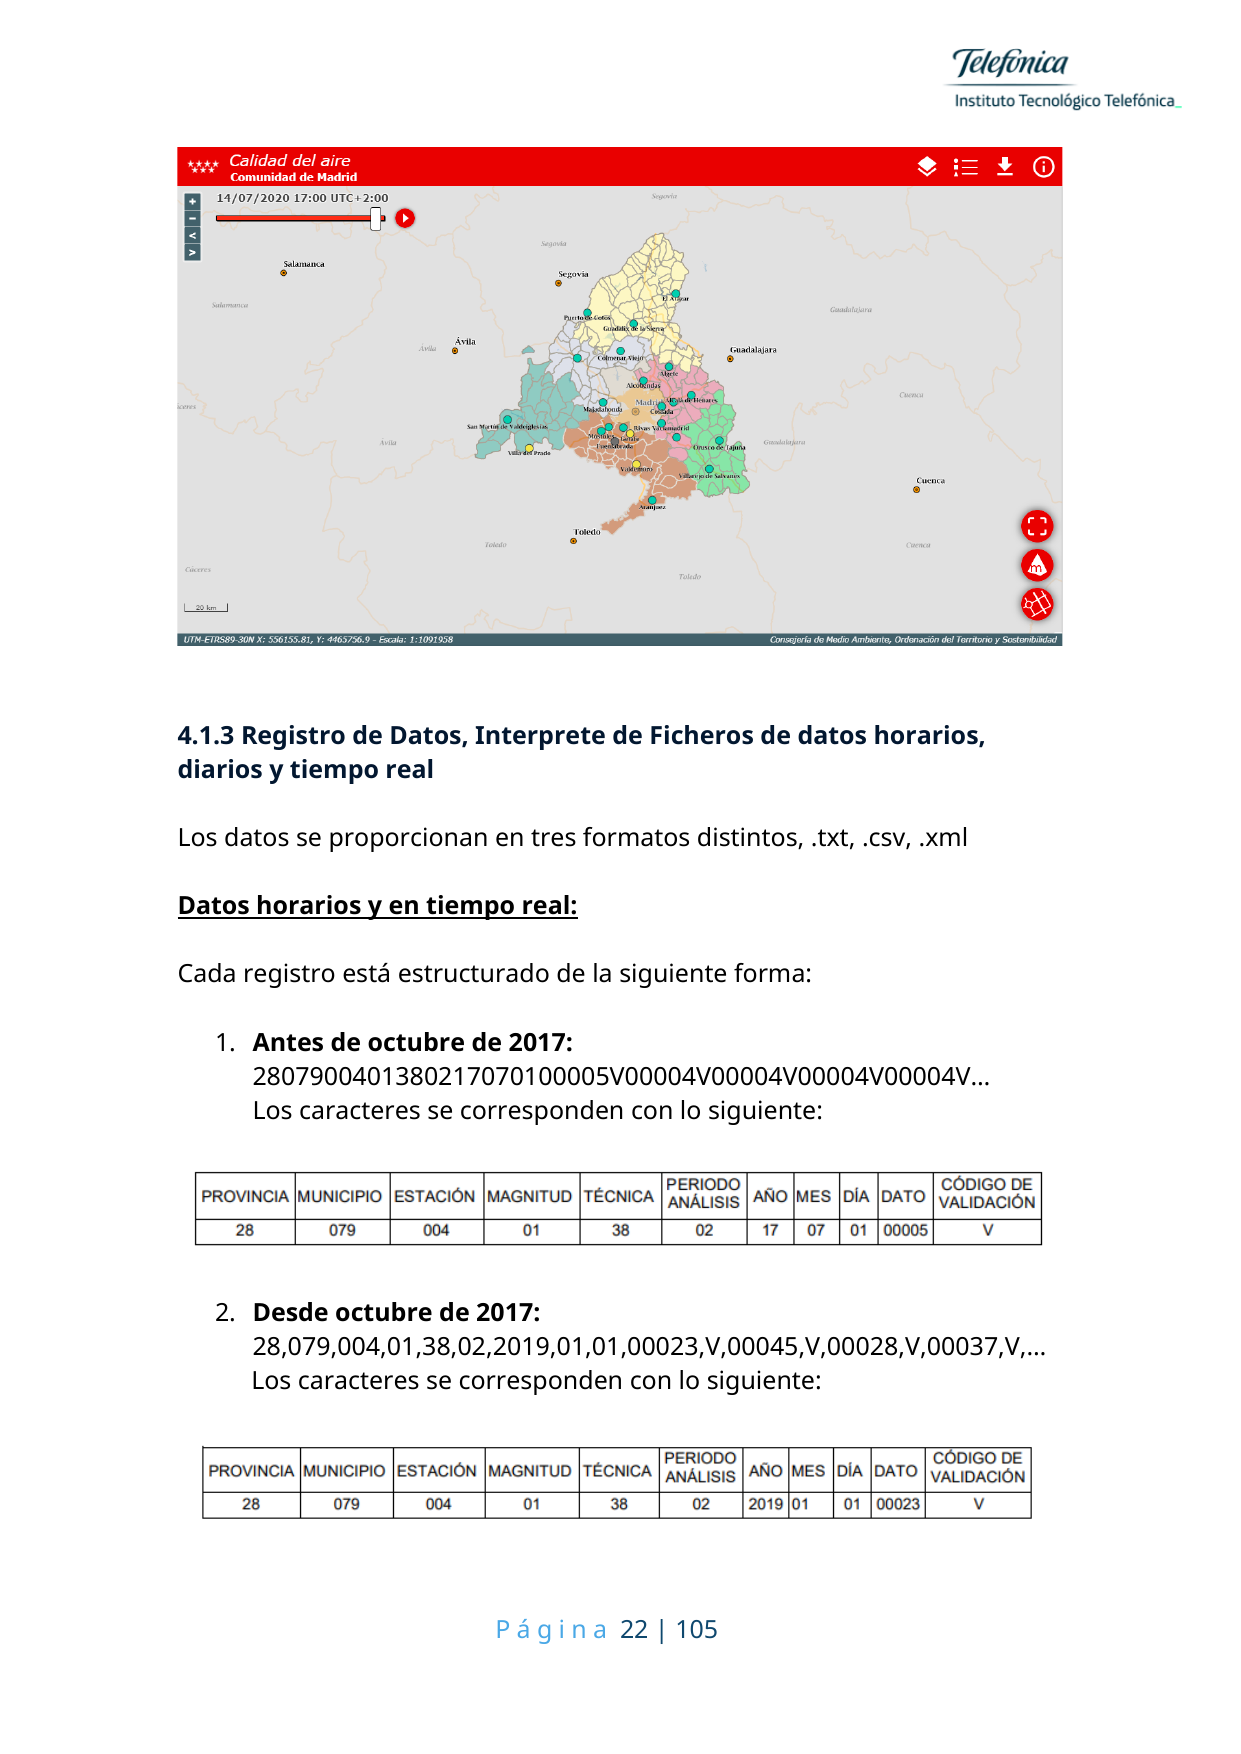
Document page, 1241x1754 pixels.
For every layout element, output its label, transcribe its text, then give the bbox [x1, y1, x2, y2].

list Desde octubre de 2017: 28,079,004,01,38,02,2019,01,01,00023,V,00045,V,00028,V,00037,V,… [215, 1294, 1063, 1363]
text Los caracteres se corresponden con lo siguiente: [252, 1092, 1063, 1126]
list Antes de octubre de 2017: 2807900401380217070100005V00004V00004V00004V00004V… [215, 1024, 1063, 1092]
picture [892, 21, 1215, 128]
picture [177, 1160, 1057, 1261]
picture [177, 1430, 1034, 1533]
text Cada registro está estructurado de la siguiente forma: [177, 956, 1063, 990]
text Los datos se proporcionan en tres formatos distintos, .txt, .csv, .xml [177, 820, 1063, 854]
text Los caracteres se corresponden con lo siguiente: [177, 1363, 1063, 1397]
subtitle 4.1.3 Registro de Datos, Interprete de Ficheros de datos horarios, diarios y tiempo real [177, 718, 1063, 786]
text Datos horarios y en tiempo real: [177, 888, 1063, 922]
picture [177, 147, 1063, 646]
